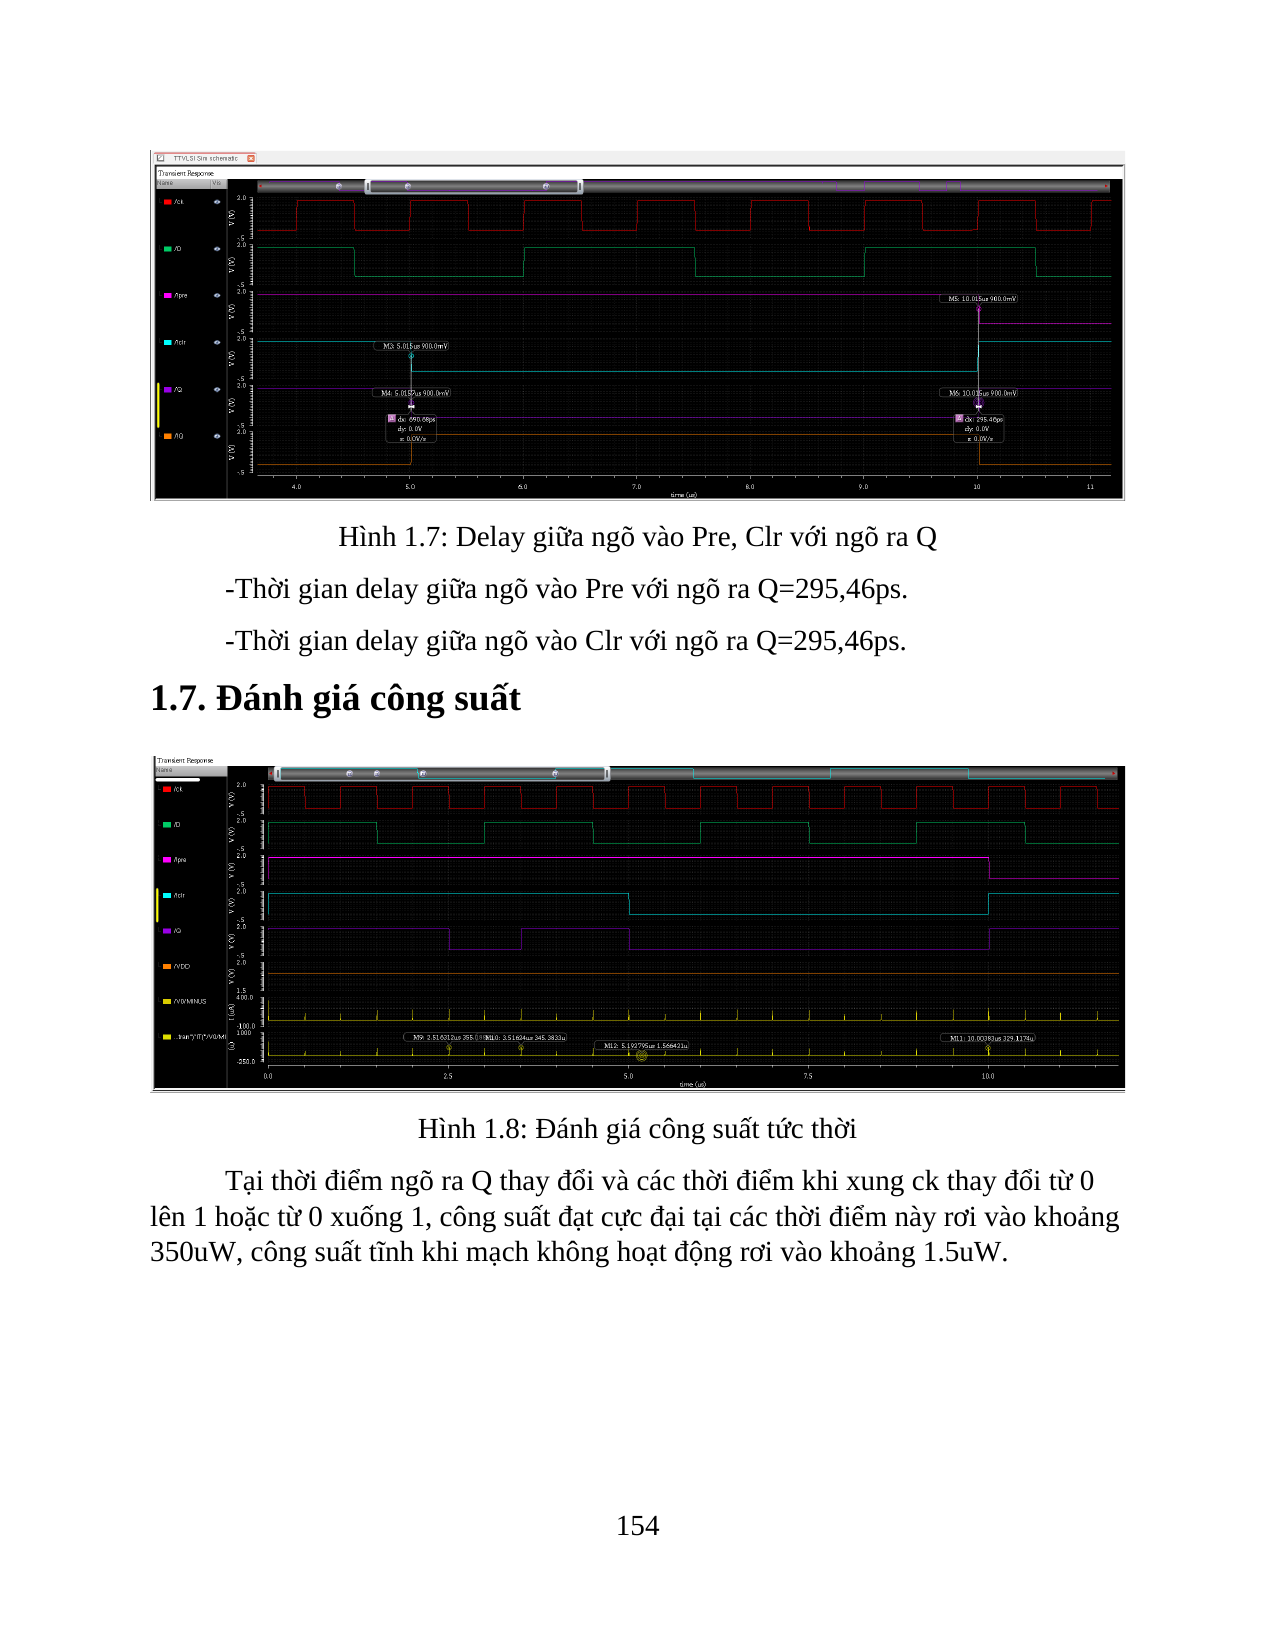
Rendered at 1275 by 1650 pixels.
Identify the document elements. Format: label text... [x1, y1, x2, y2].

text -Thời gian delay giữa ngõ vào Clr với ngõ ra Q=295,46ps. [150, 623, 1125, 657]
text Hình 1.8: Đánh giá công suất tức thời [150, 1111, 1125, 1145]
subtitle 1.7. Đánh giá công suất [150, 676, 1125, 719]
text -Thời gian delay giữa ngõ vào Pre với ngõ ra Q=295,46ps. [150, 571, 1125, 605]
picture [150, 150, 1125, 501]
text Hình 1.7: Delay giữa ngõ vào Pre, Clr với ngõ ra Q [150, 519, 1125, 552]
text Tại thời điểm ngõ ra Q thay đổi và các thời điểm khi xung ck thay đổi từ 0 lên 1 hoặc từ 0 xuống 1, công suất đạt cực đại tại các thời điểm này rơi vào khoảng 350uW, công suất tĩnh khi mạch không hoạt động rơi vào khoảng 1.5uW. [150, 1163, 1125, 1268]
picture [150, 756, 1125, 1093]
